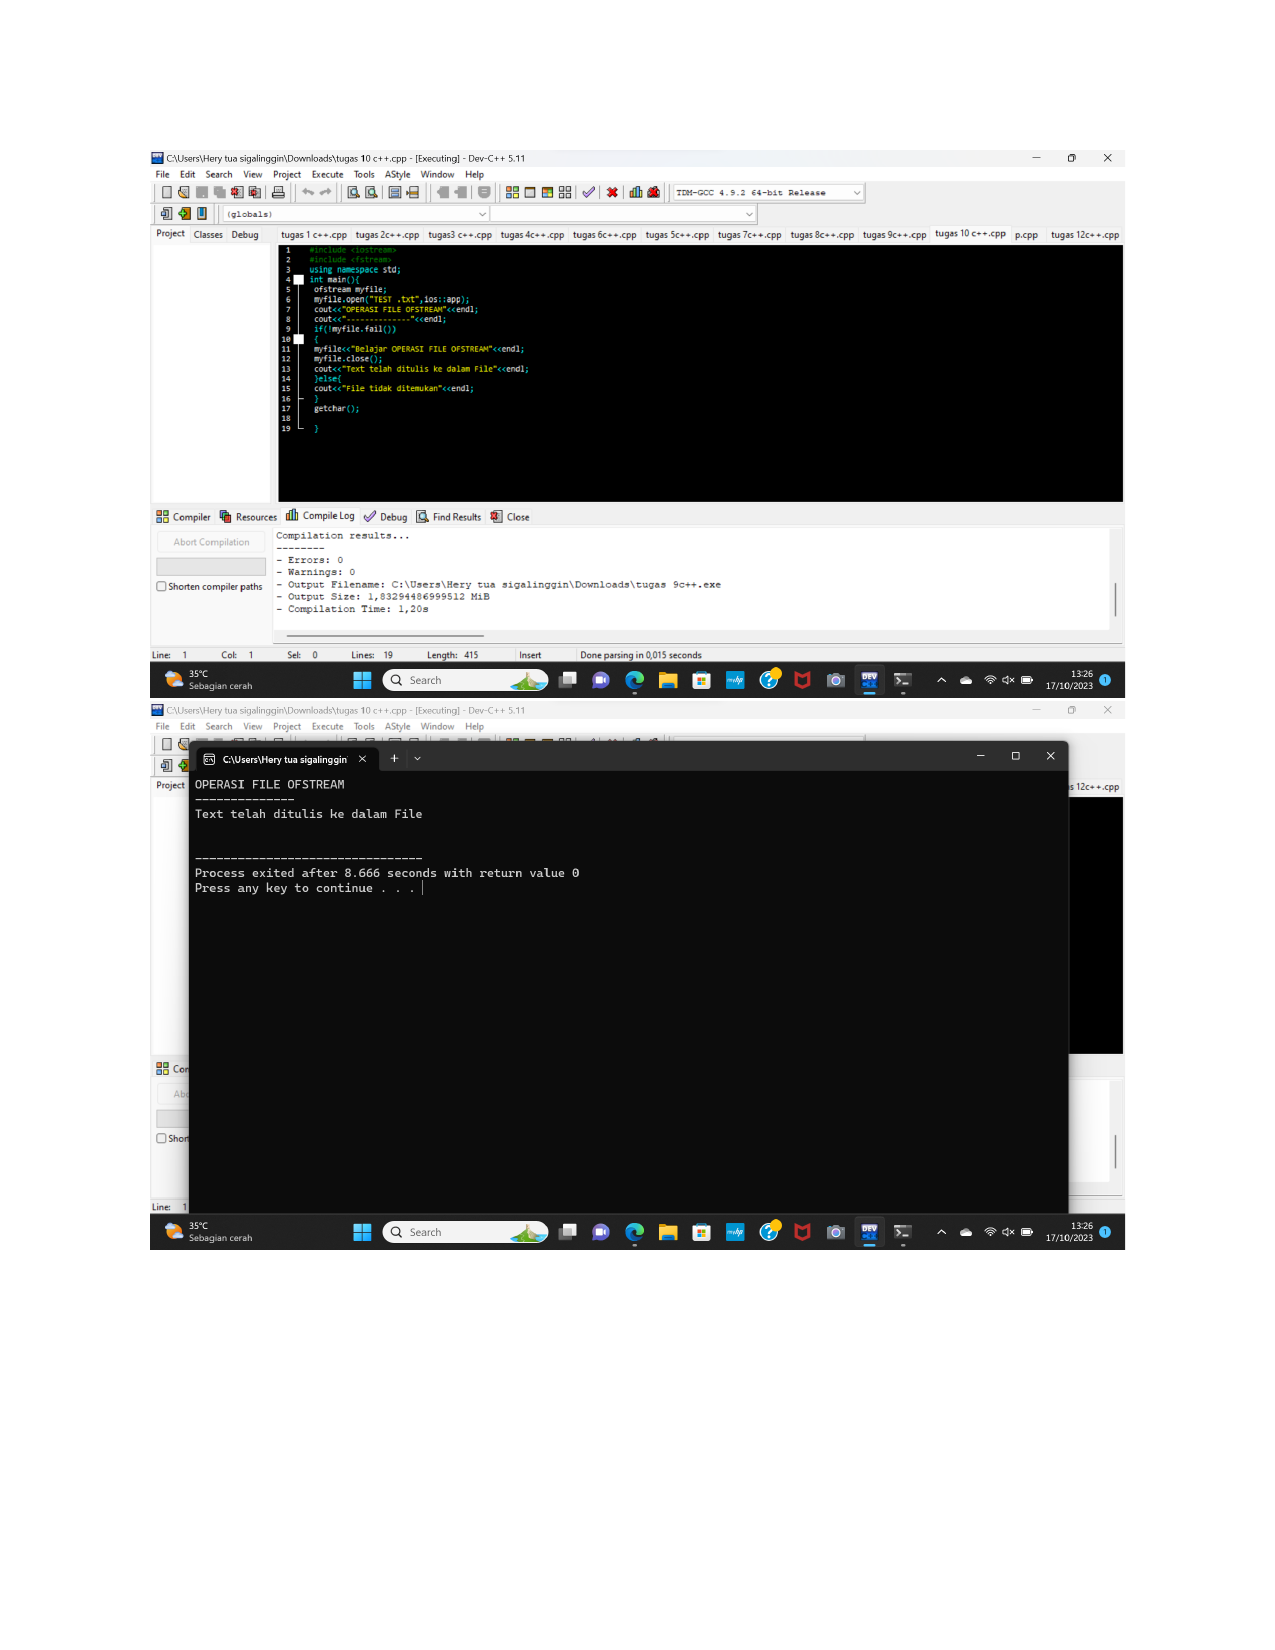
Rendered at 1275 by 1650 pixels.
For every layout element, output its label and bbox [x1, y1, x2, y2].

picture [150, 150, 1125, 698]
picture [150, 701, 1125, 1250]
